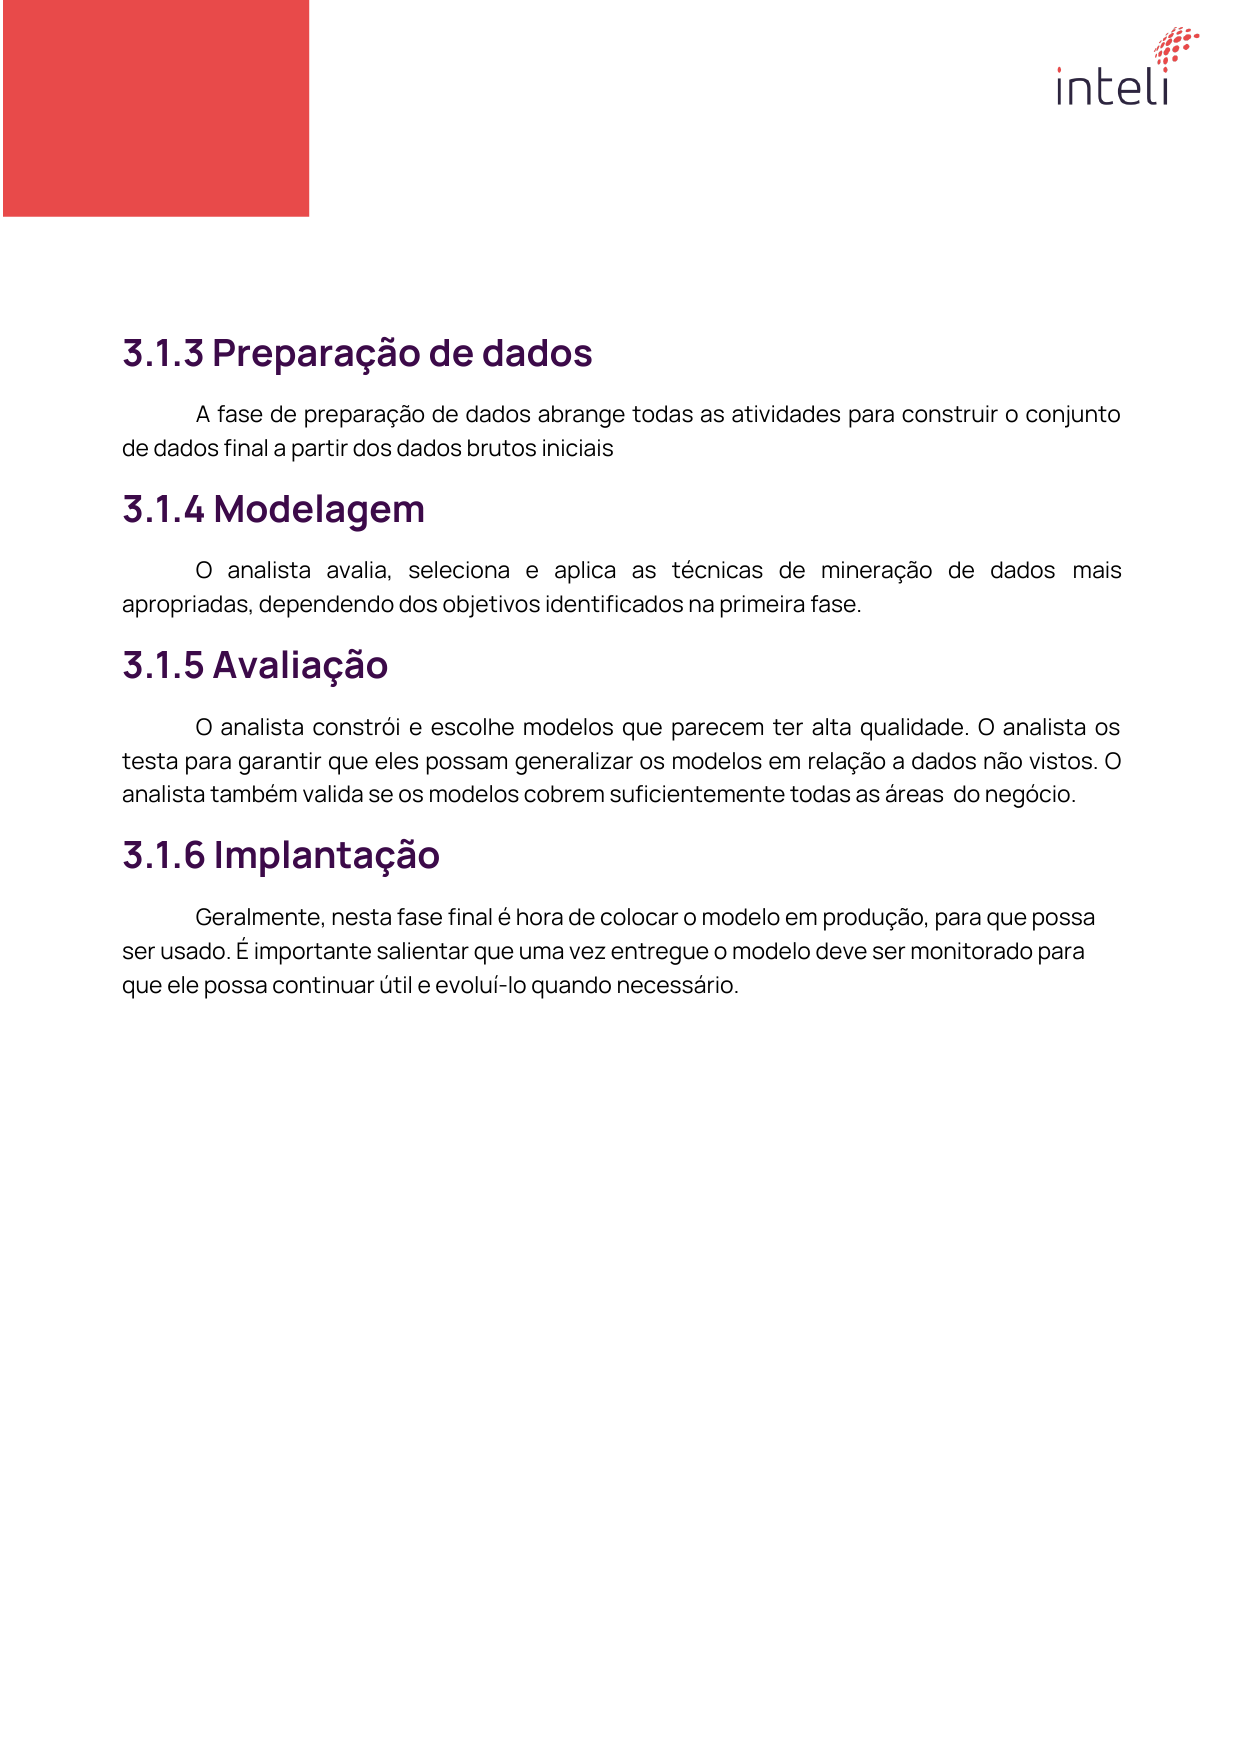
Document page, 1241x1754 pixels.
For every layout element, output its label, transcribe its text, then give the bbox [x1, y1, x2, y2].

text O analista constrói e escolhe modelos que parecem ter alta qualidade. O analista os testa para garantir que eles possam generalizar os modelos em relação a dados não vistos. O analista também valida se os modelos cobrem suficientemente todas as áreas do negócio. [122, 711, 1122, 810]
picture [1057, 27, 1200, 105]
text 3.1.3 Preparação de dados [122, 326, 1122, 377]
text A fase de preparação de dados abrange todas as atividades para construir o conjunto de dados final a partir dos dados brutos iniciais [122, 398, 1122, 463]
text 3.1.6 Implantação [122, 829, 1122, 880]
text Geralmente, nesta fase final é hora de colocar o modelo em produção, para que possa ser usado. É importante salientar que uma vez entregue o modelo deve ser monitorado para que ele possa continuar útil e evoluí-lo quando necessário. [122, 901, 1122, 1000]
text 3.1.4 Modelagem [122, 482, 1122, 534]
picture [3, 0, 310, 217]
text O analista avalia, seleciona e aplica as técnicas de mineração de dados mais apropriadas, dependendo dos objetivos identificados na primeira fase. [122, 554, 1122, 619]
text 3.1.5 Avaliação [122, 639, 1122, 690]
